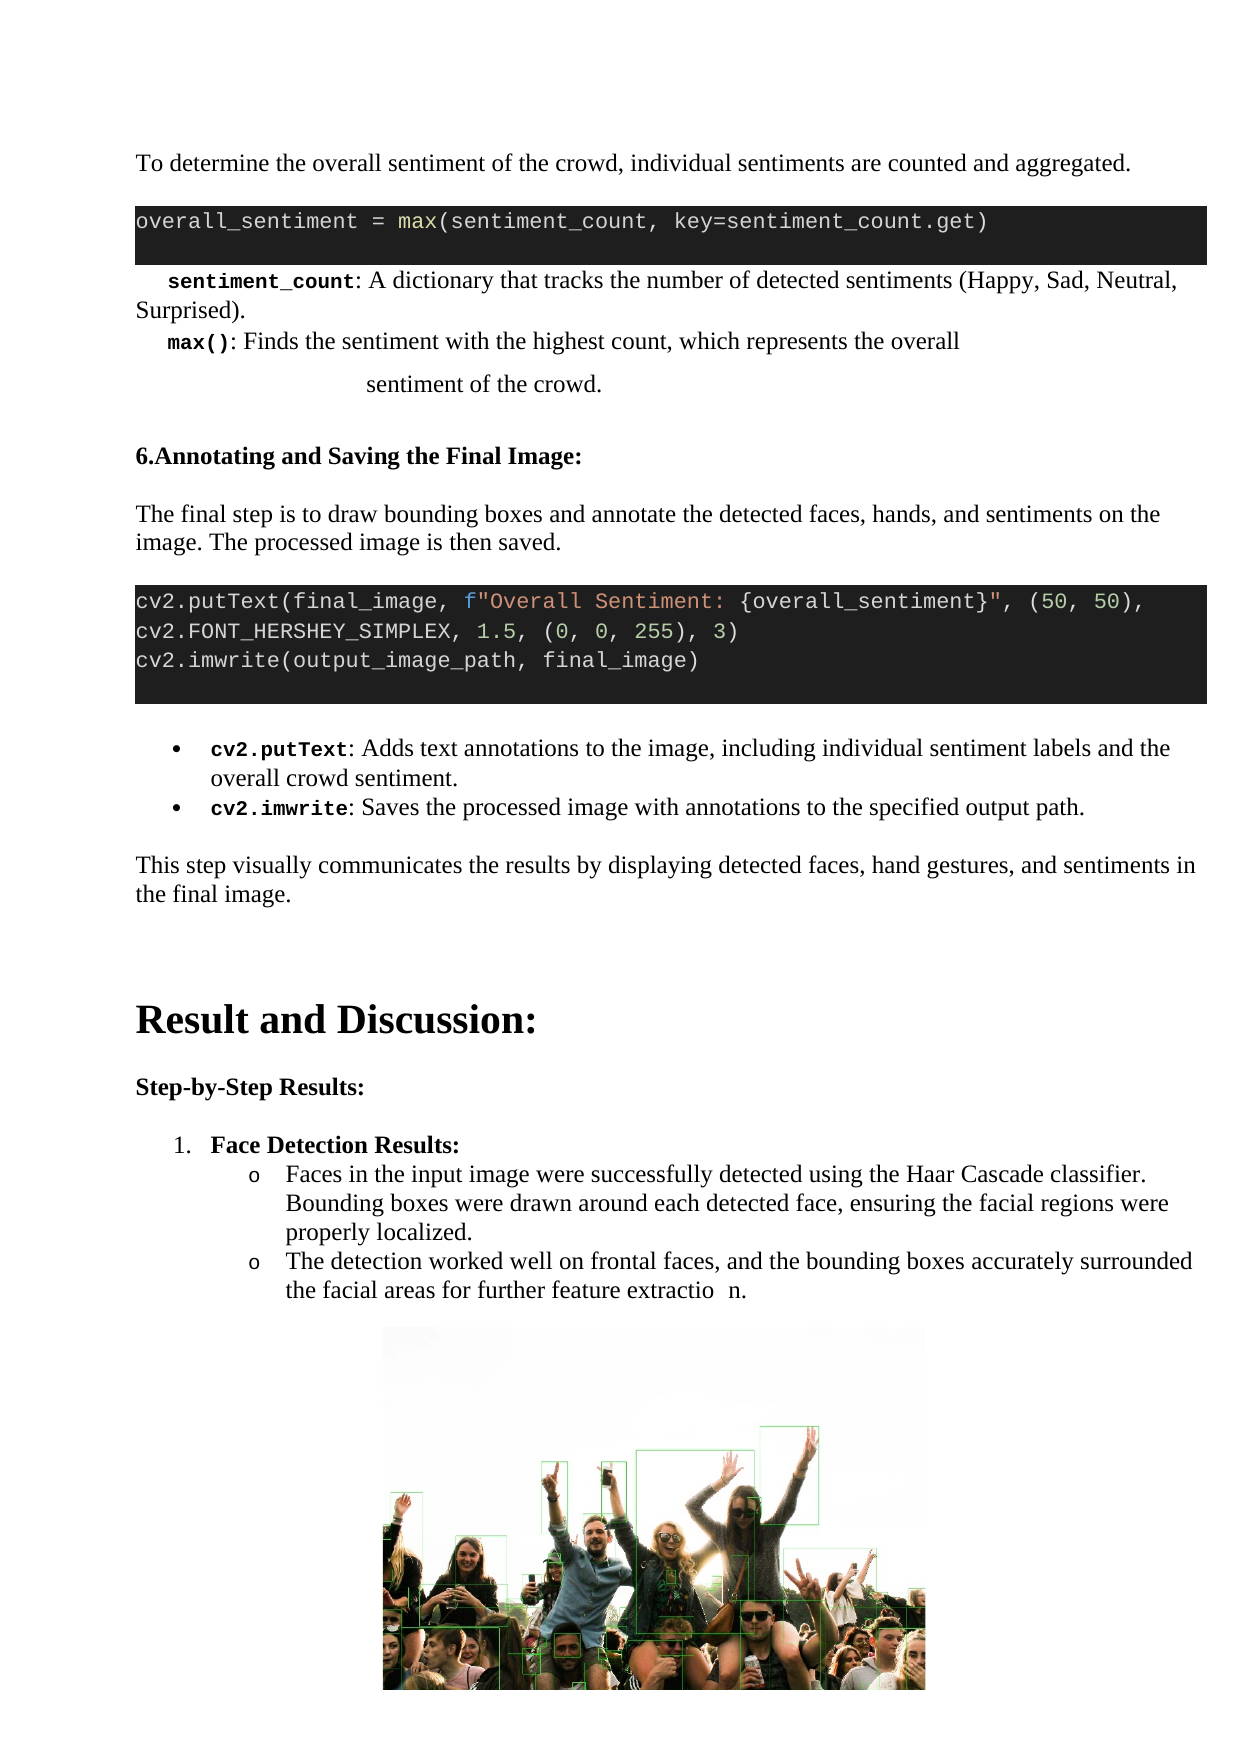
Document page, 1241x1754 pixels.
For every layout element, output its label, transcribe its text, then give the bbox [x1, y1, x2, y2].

list The detection worked well on frontal faces, and the bounding boxes accurately surrounded the facial areas for further feature extractio n. [248, 1246, 1207, 1306]
list cv2.imwrite: Saves the processed image with annotations to the specified output path. [173, 792, 1207, 821]
title  max(): Finds the sentiment with the highest count, which represents the overall sentiment of the crowd. [135, 326, 1062, 398]
text This step visually communicates the results by displaying detected faces, hand gestures, and sentiments in the final image. [135, 850, 1207, 908]
text Step-by-Step Results: [135, 1072, 1207, 1101]
list cv2.putText: Adds text annotations to the image, including individual sentiment labels and the overall crowd sentiment. [173, 733, 1207, 792]
text To determine the overall sentiment of the crowd, individual sentiments are counted and aggregated. [135, 148, 1207, 177]
list Face Detection Results: [173, 1130, 1207, 1159]
text 6.Annotating and Saving the Final Image: [135, 441, 1207, 469]
text overall_sentiment = max(sentiment_count, key=sentiment_count.get) [135, 206, 1207, 236]
text  sentiment_count: A dictionary that tracks the number of detected sentiments (Happy, Sad, Neutral, Surprised). [135, 265, 1207, 323]
text cv2.imwrite(output_image_path, final_image) [135, 645, 1207, 674]
text The final step is to draw bounding boxes and annotate the detected faces, hands, and sentiments on the image. The processed image is then saved. [135, 499, 1207, 556]
text cv2.putText(final_image, f"Overall Sentiment: {overall_sentiment}", (50, 50), cv2.FONT_HERSHEY_SIMPLEX, 1.5, (0, 0, 255), 3) [135, 585, 1207, 645]
picture [382, 1327, 926, 1690]
text Result and Discussion: [135, 995, 1207, 1043]
list Faces in the input image were successfully detected using the Haar Cascade classifier. Bounding boxes were drawn around each detected face, ensuring the facial regions were properly localized. [248, 1159, 1207, 1246]
